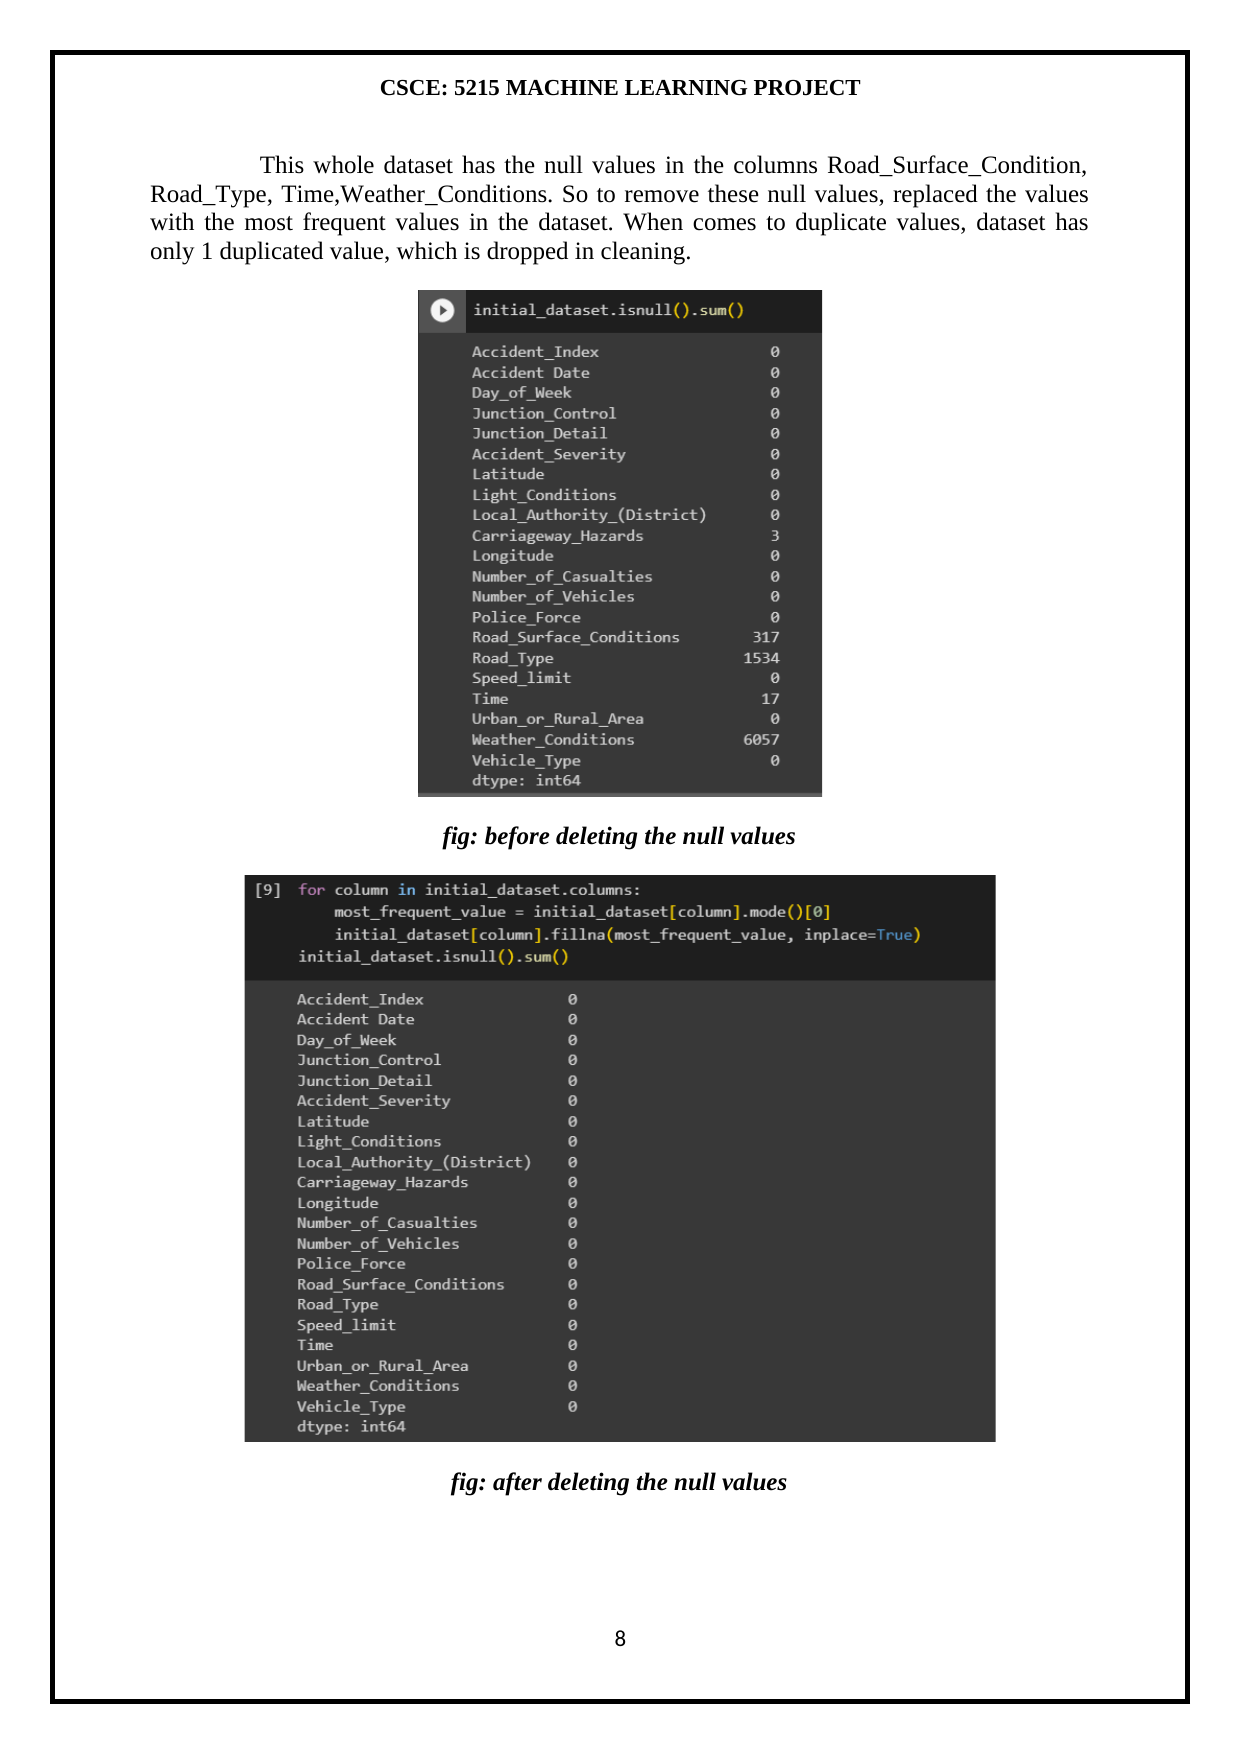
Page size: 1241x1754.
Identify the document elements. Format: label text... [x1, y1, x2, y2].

text This whole dataset has the null values in the columns Road_Surface_Condition, Road_Type, Time,Weather_Conditions. So to remove these null values, replaced the values with the most frequent values in the dataset. When comes to duplicate values, dataset has only 1 duplicated value, which is dropped in cleaning. [150, 150, 1090, 265]
text fig: after deleting the null values [150, 1467, 1090, 1495]
picture [244, 875, 996, 1442]
text fig: before deleting the null values [150, 821, 1090, 850]
picture [418, 290, 823, 797]
